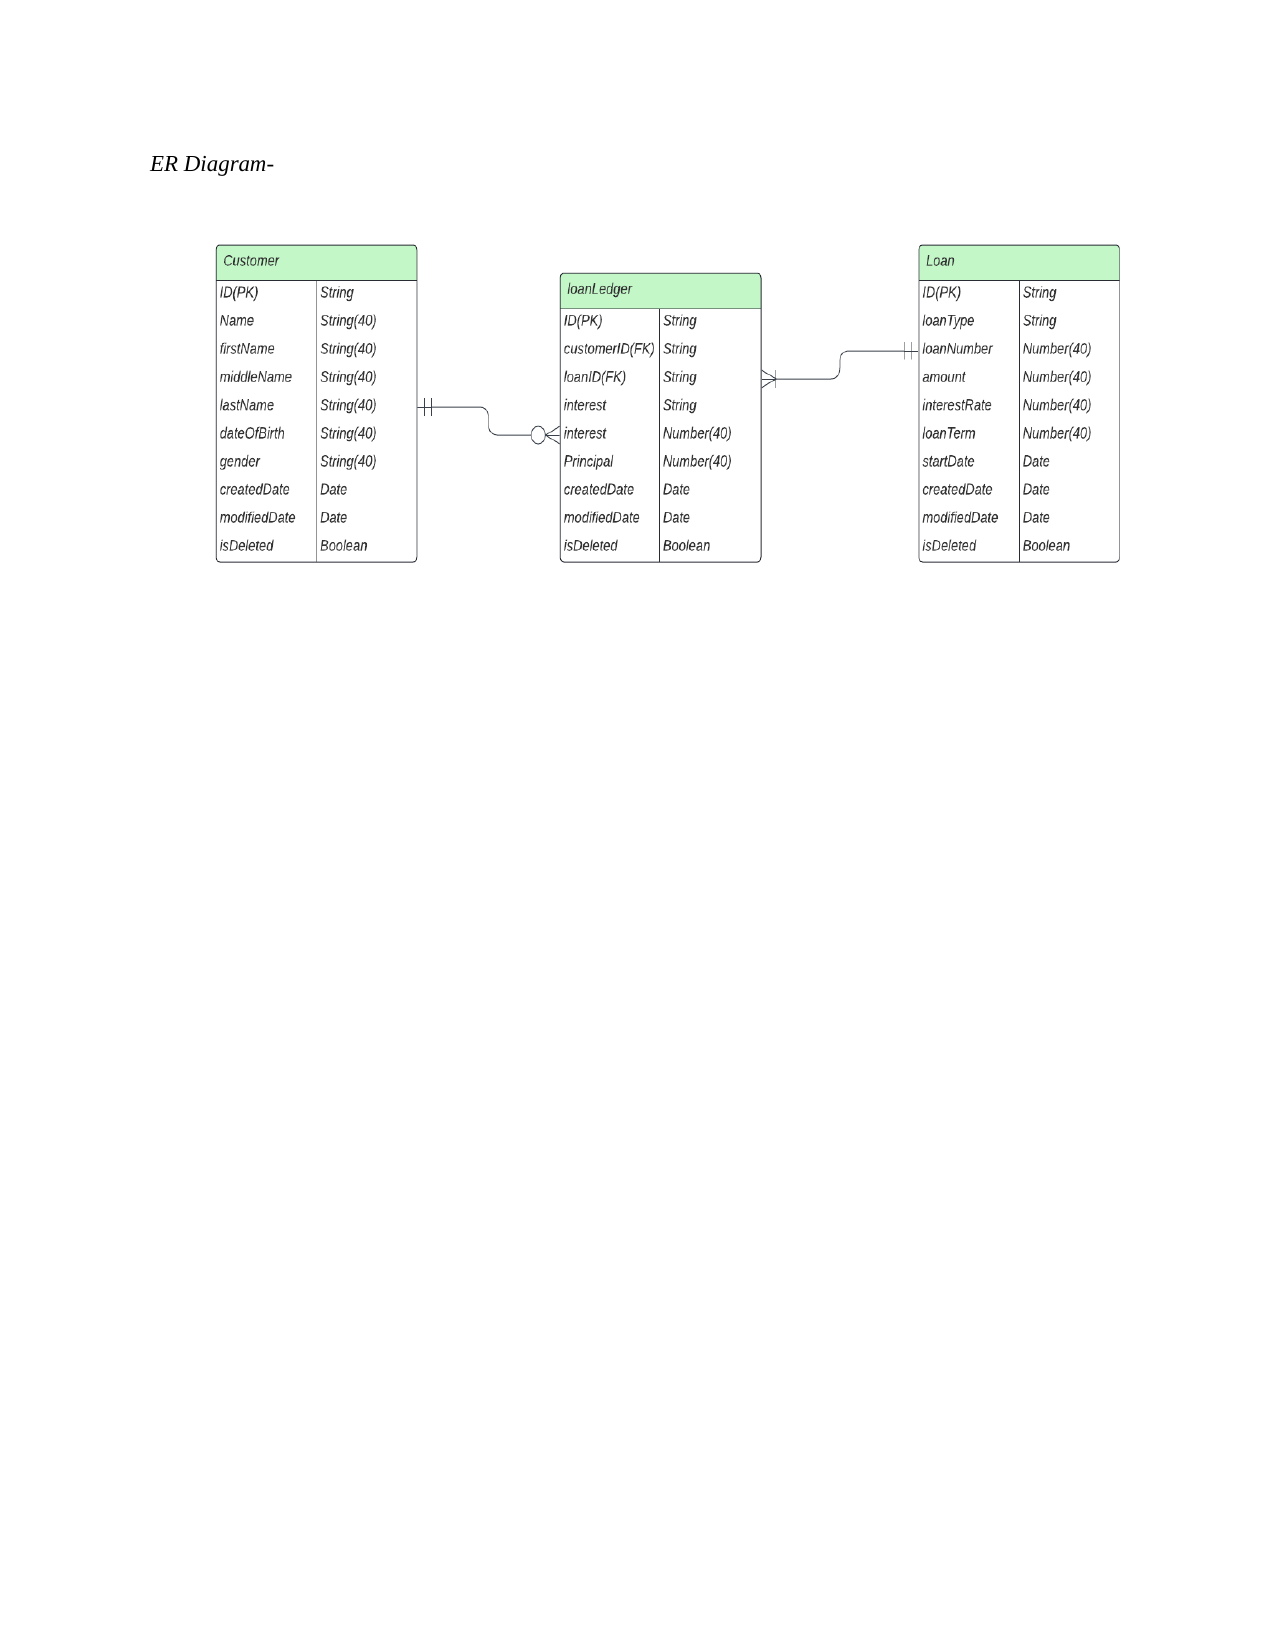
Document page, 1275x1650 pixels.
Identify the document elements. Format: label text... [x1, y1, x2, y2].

picture [150, 180, 1172, 607]
text ER Diagram- [150, 150, 1125, 176]
